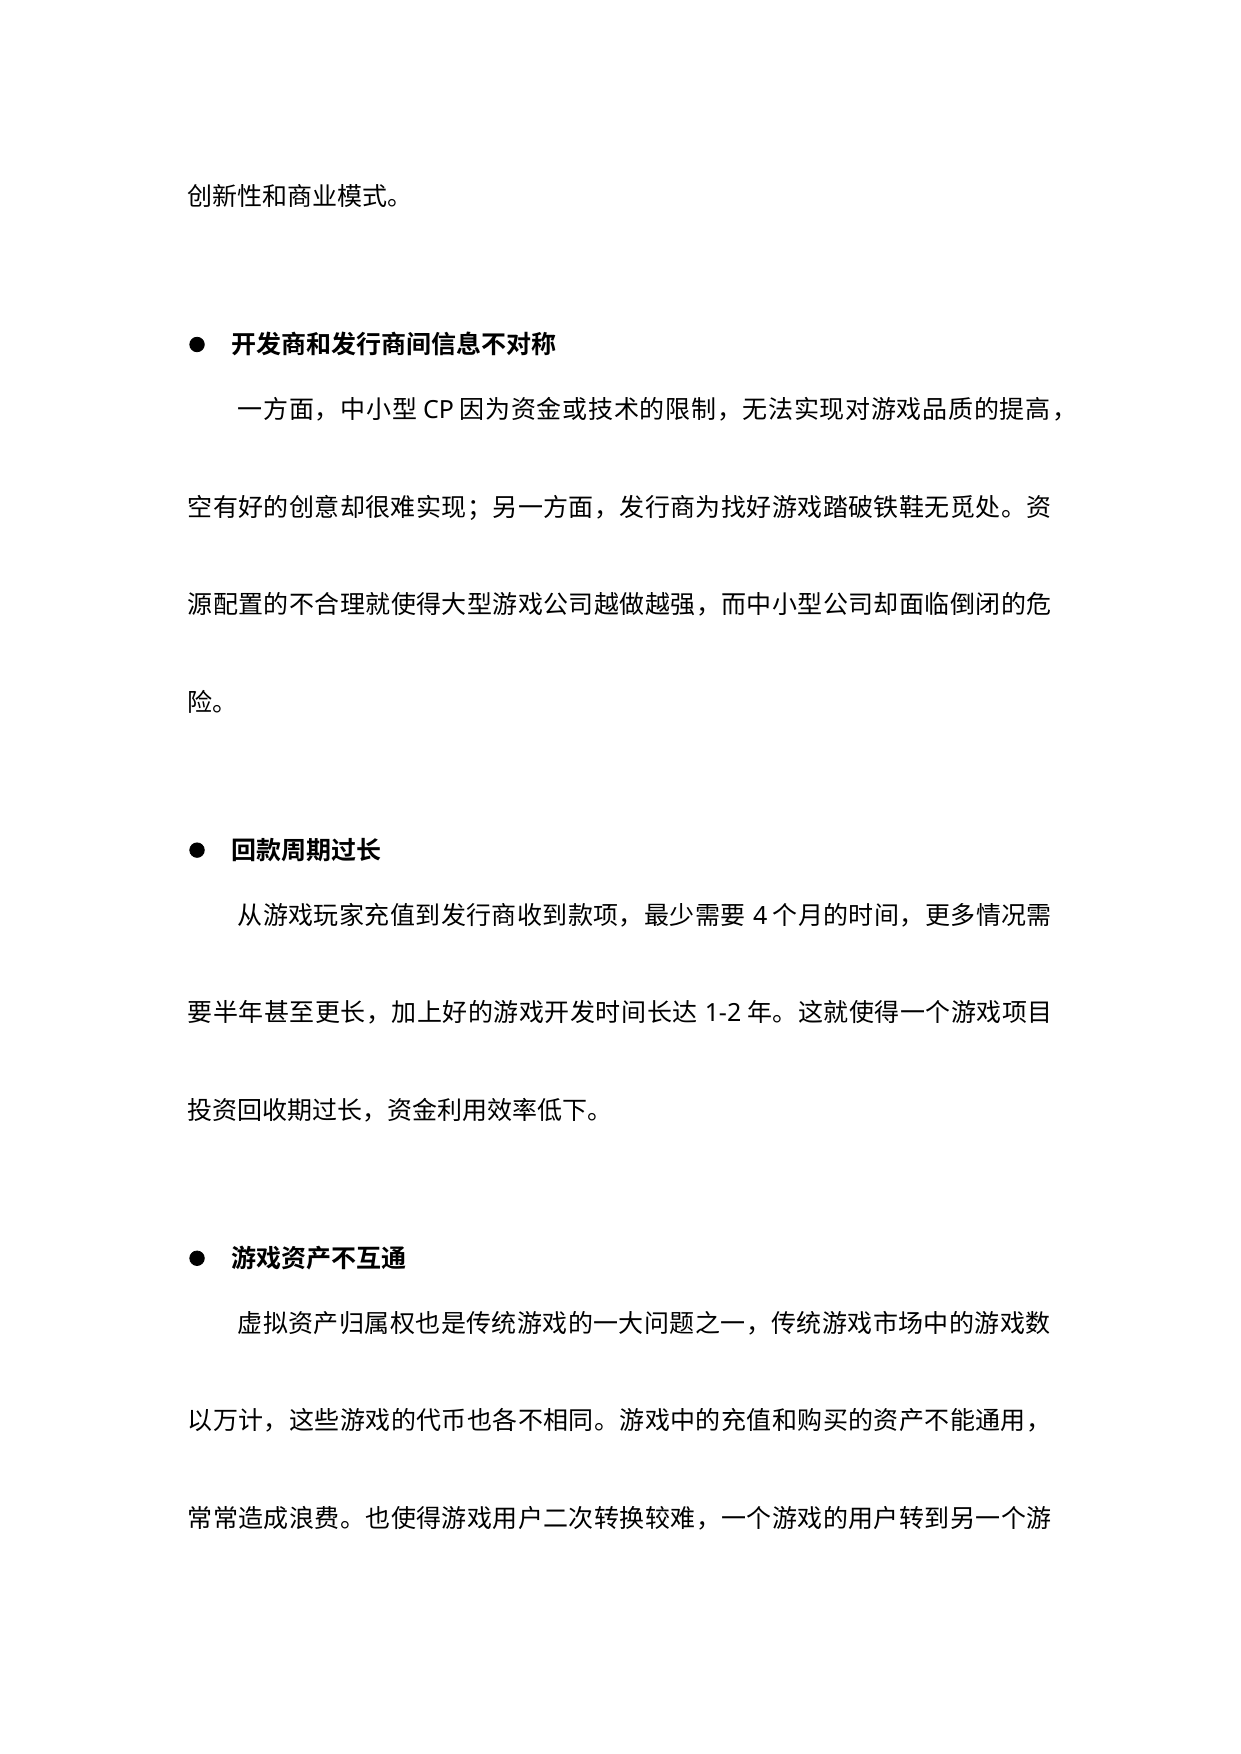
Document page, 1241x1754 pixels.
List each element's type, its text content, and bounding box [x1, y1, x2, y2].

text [187, 162, 1053, 227]
list 开发商和发行商间信息不对称 [187, 310, 1053, 375]
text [187, 1289, 1053, 1549]
text 一方面，中小型CP因为资金或技术的限制，无法实现对游戏品质的提高，空有好的创意却很难实现；另一方面，发行商为找好游戏踏破铁鞋无觅处。资源配置的不合理就使得大型游戏公司越做越强，而中小型公司却面临倒闭的危险。 [187, 375, 1053, 733]
text 从游戏玩家充值到发行商收到款项，最少需要4个月的时间，更多情况需要半年甚至更长，加上好的游戏开发时间长达 1-2年。这就使得一个游戏项目投资回收期过长，资金利用效率低下。 [187, 881, 1053, 1141]
list 游戏资产不互通 [187, 1224, 1053, 1289]
list 回款周期过长 [187, 816, 1053, 881]
